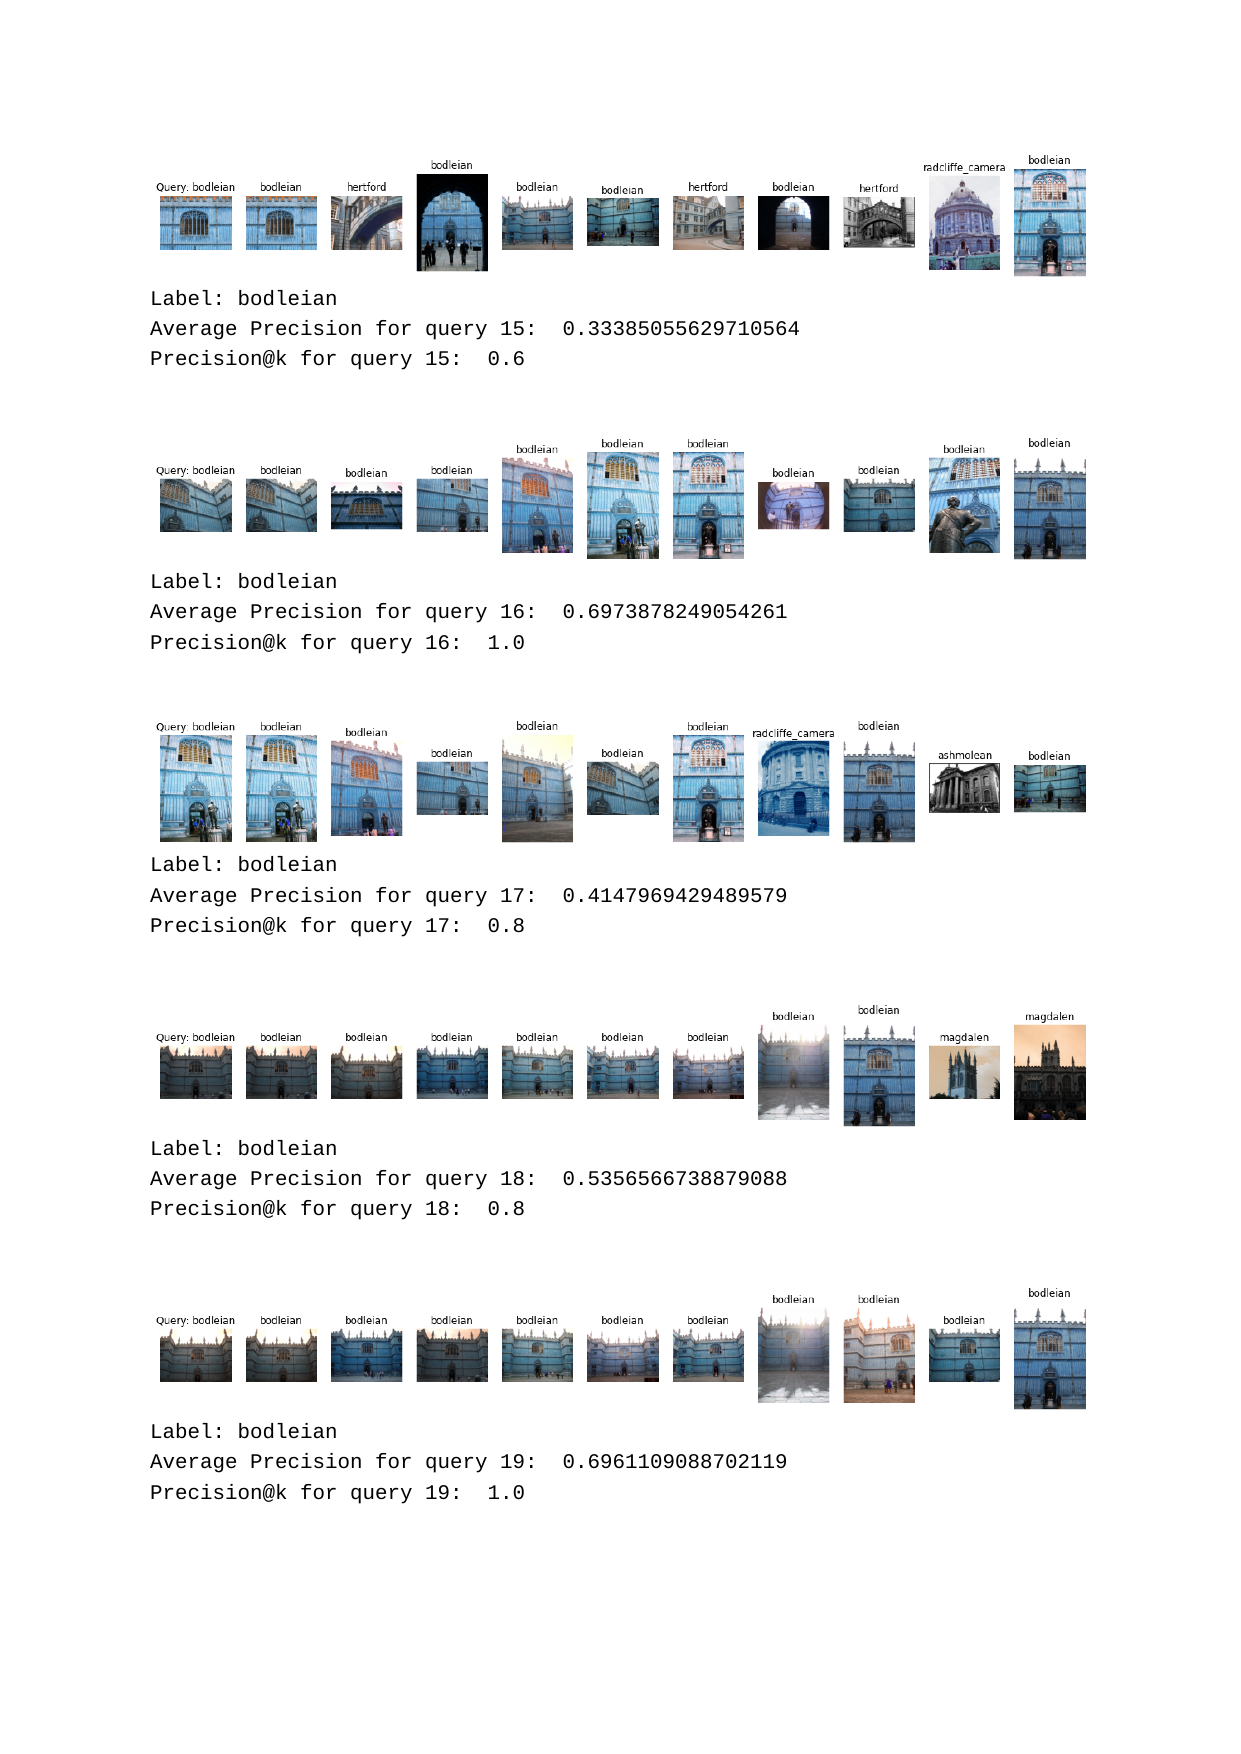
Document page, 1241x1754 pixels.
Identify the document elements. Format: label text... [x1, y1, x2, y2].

picture [150, 999, 1091, 1132]
text Average Precision for query 15: 0.33385055629710564 [150, 311, 1090, 342]
picture [150, 716, 1091, 848]
picture [150, 1282, 1091, 1415]
text Precision@k for query 19: 1.0 [150, 1475, 1090, 1505]
picture [150, 432, 1091, 565]
text Label: bodleian [150, 1132, 1090, 1161]
text Label: bodleian [150, 1415, 1090, 1445]
text Precision@k for query 17: 0.8 [150, 908, 1090, 939]
text Label: bodleian [150, 565, 1090, 595]
text Precision@k for query 15: 0.6 [150, 342, 1090, 372]
text Label: bodleian [150, 848, 1090, 878]
text Precision@k for query 18: 0.8 [150, 1192, 1090, 1222]
text Average Precision for query 17: 0.4147969429489579 [150, 878, 1090, 908]
text Average Precision for query 19: 0.6961109088702119 [150, 1445, 1090, 1475]
text Average Precision for query 16: 0.6973878249054261 [150, 595, 1090, 625]
text Label: bodleian [150, 282, 1090, 311]
picture [150, 150, 1091, 282]
text Precision@k for query 16: 1.0 [150, 625, 1090, 655]
text Average Precision for query 18: 0.5356566738879088 [150, 1161, 1090, 1192]
